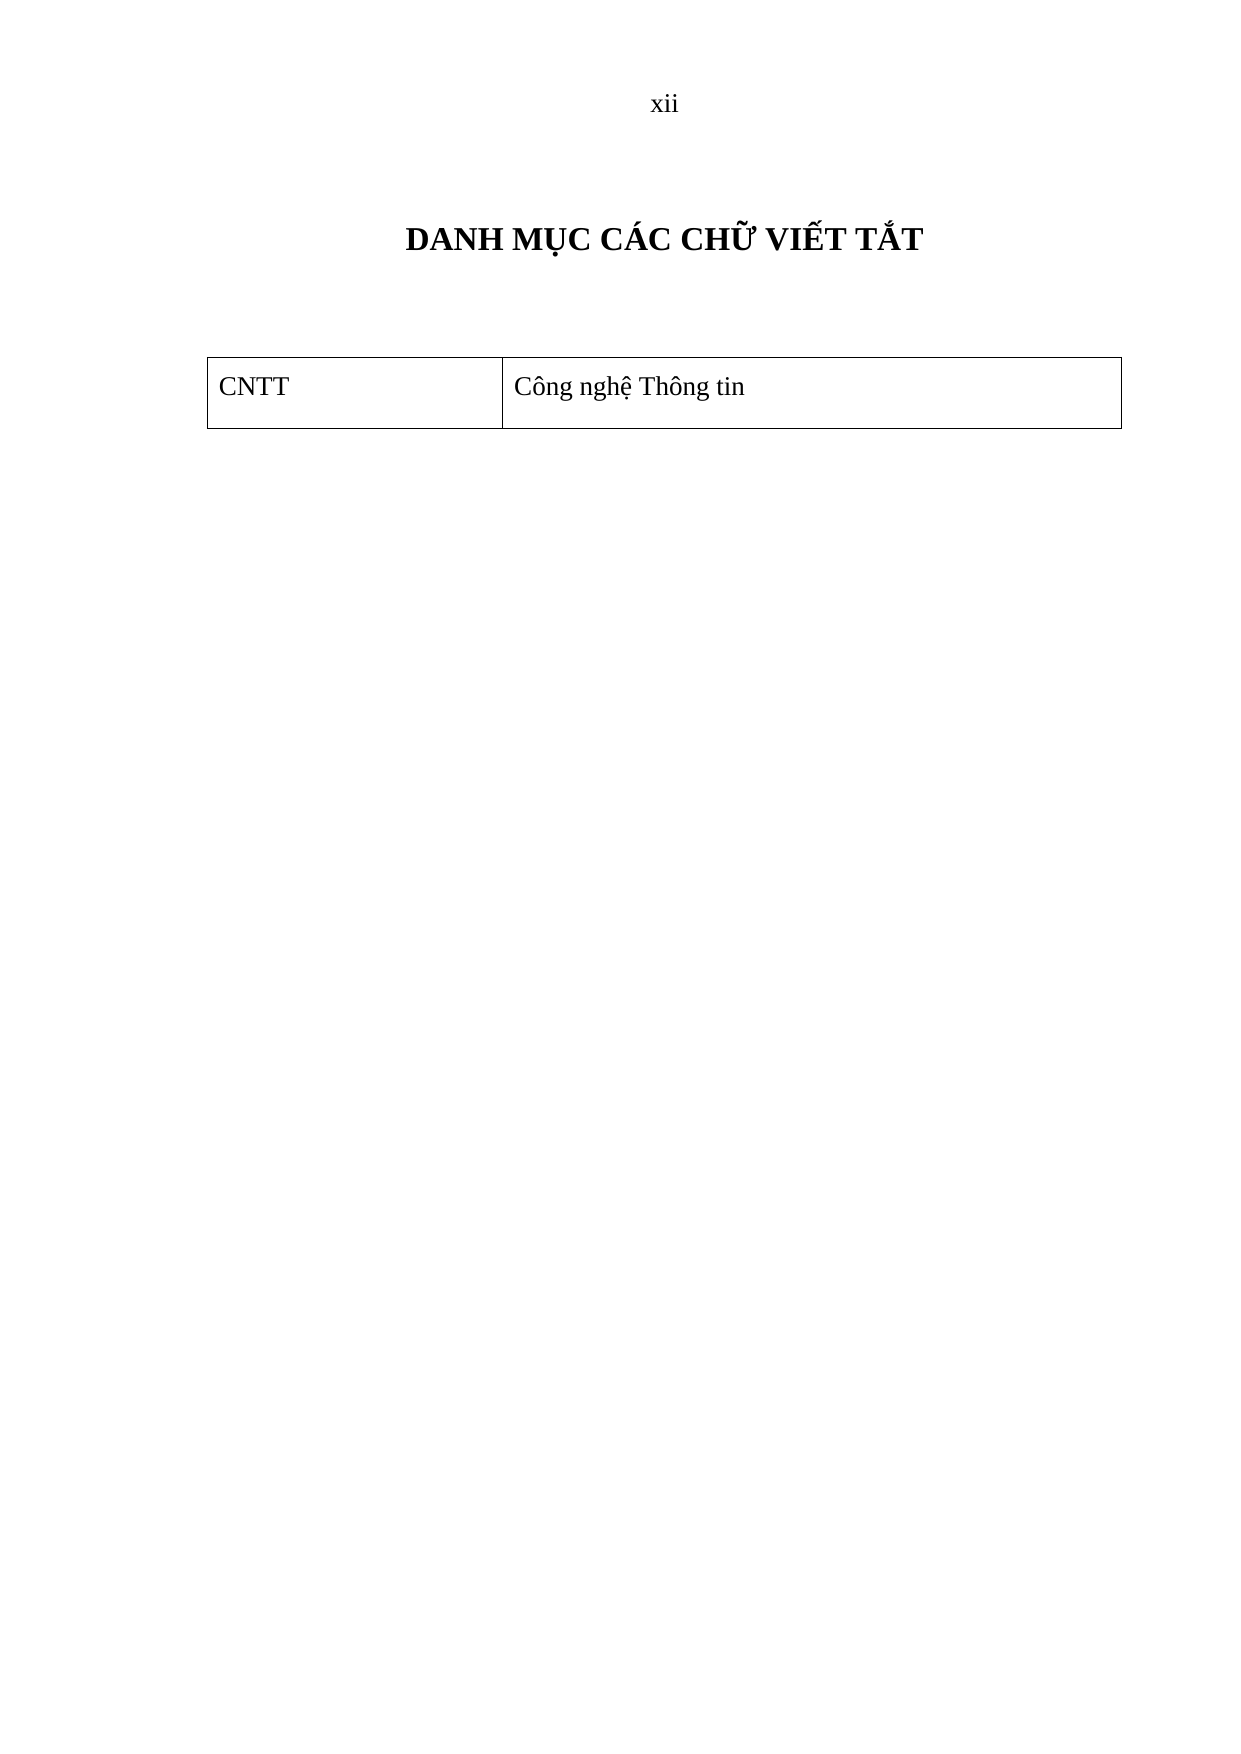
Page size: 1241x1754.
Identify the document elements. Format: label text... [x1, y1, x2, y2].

table_header CNTT [208, 358, 502, 428]
table_header Công nghệ Thông tin [503, 358, 1121, 428]
subtitle DANH MỤC CÁC CHỮ VIẾT TẮT [207, 219, 1122, 258]
